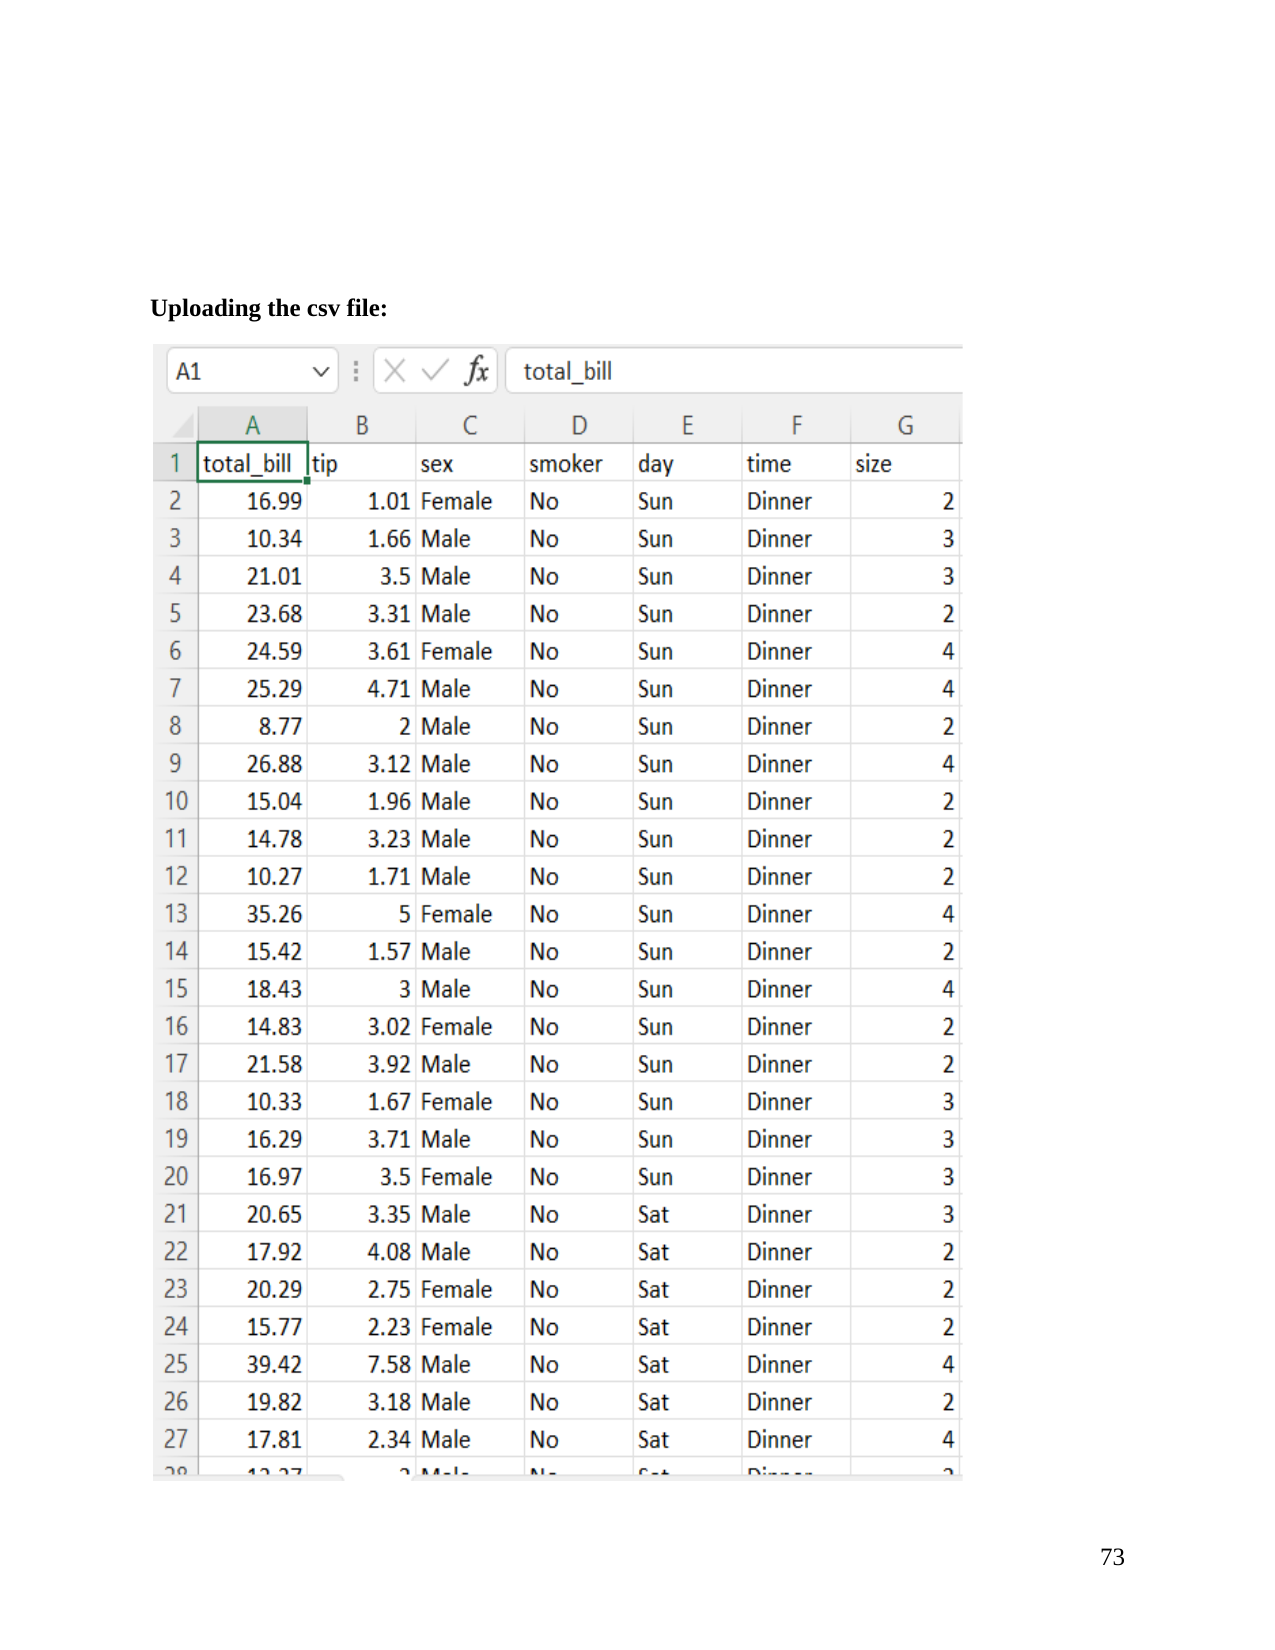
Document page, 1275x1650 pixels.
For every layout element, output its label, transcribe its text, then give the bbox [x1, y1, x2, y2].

picture [153, 344, 963, 1481]
text Uploading the csv file: [150, 293, 1142, 322]
